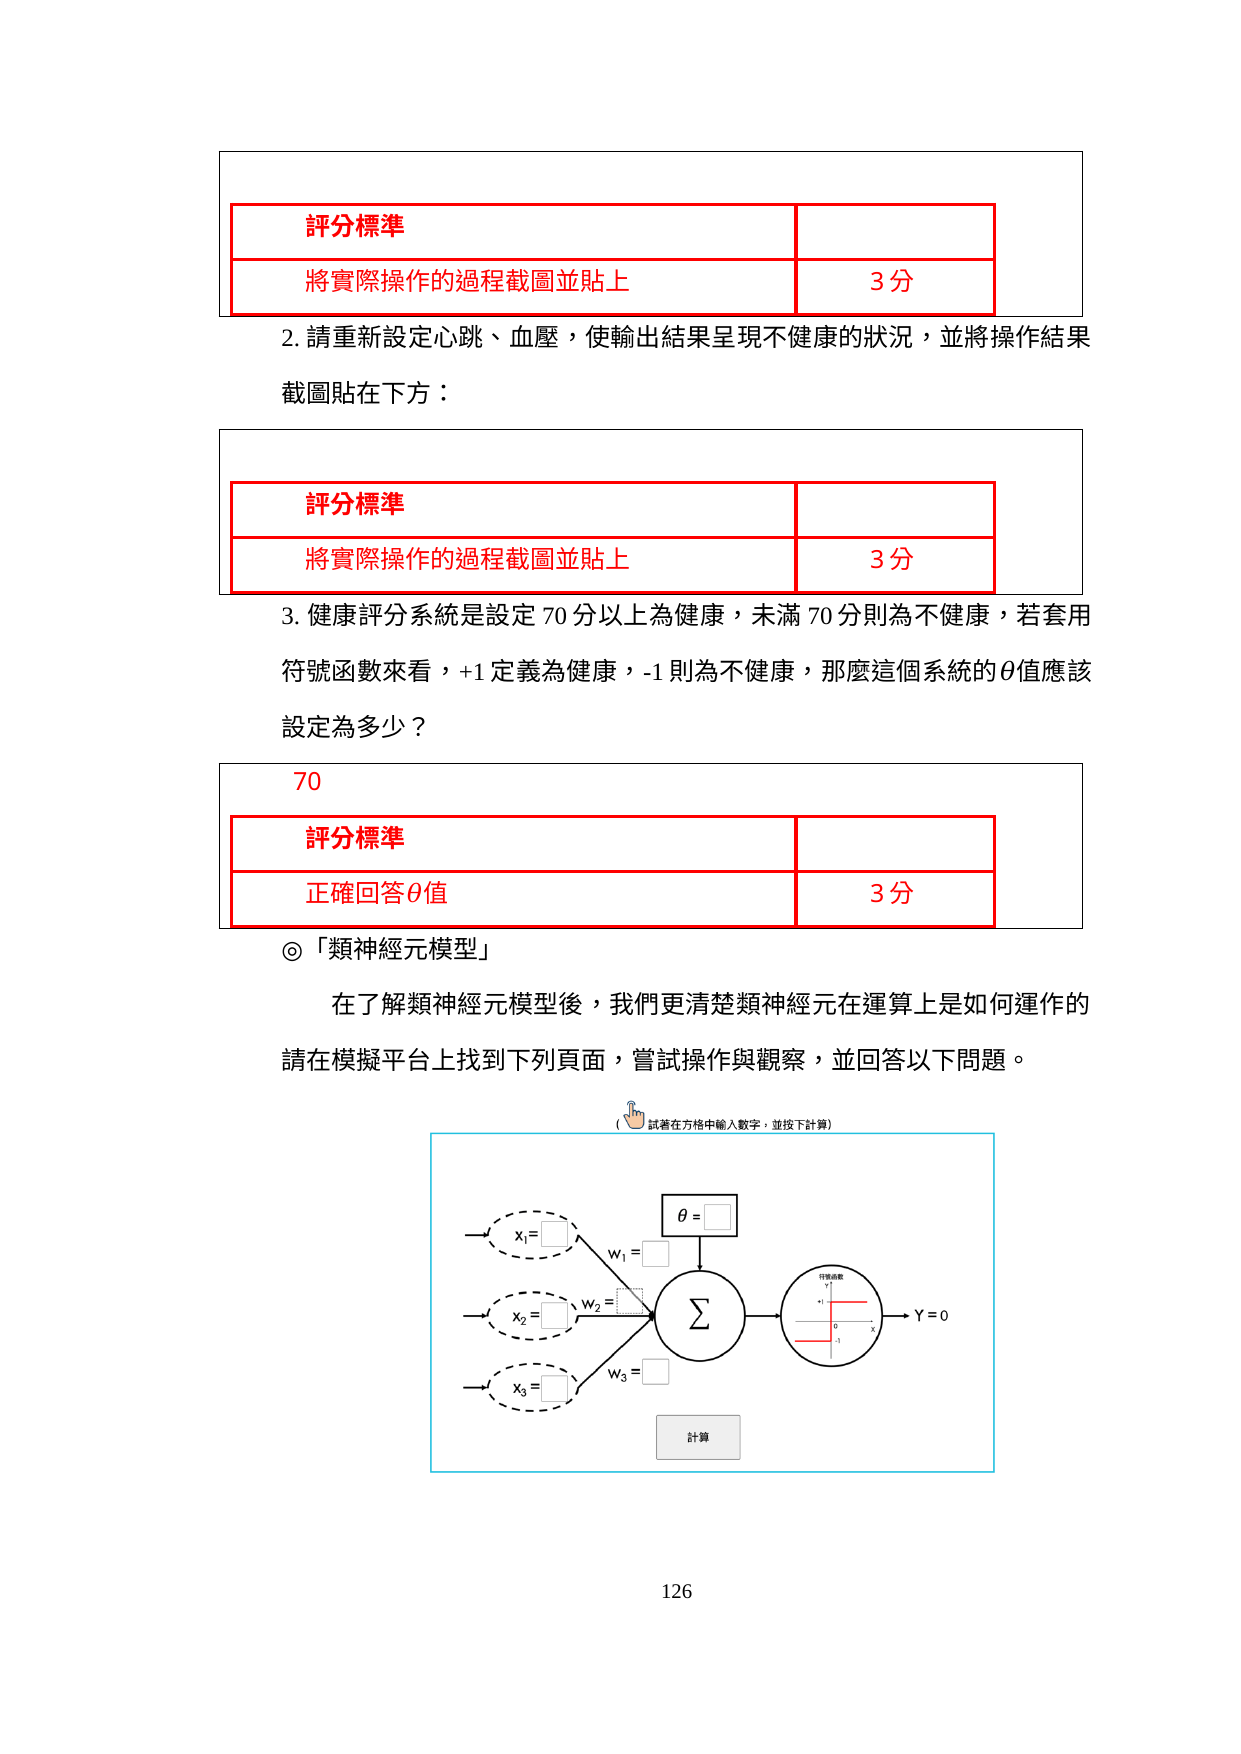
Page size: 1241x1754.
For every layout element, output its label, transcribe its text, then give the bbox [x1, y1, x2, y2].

text 在了解類神經元模型後，我們更清楚類神經元在運算上是如何運作的，請在模擬平台上找到下列頁面，嘗試操作與觀察，並回答以下問題。 [281, 983, 1092, 1077]
table_header [220, 430, 1082, 594]
text 2. 請重新設定心跳、血壓，使輸出結果呈現不健康的狀況，並將操作結果截圖貼在下方： [281, 317, 1092, 411]
text 3. 健康評分系統是設定70分以上為健康，未滿70分則為不健康，若套用符號函數來看，+1定義為健康，-1則為不健康，那麼這個系統的𝜃值應該設定為多少？ [281, 595, 1092, 745]
table_header [220, 152, 1082, 316]
table_header 70 [220, 764, 1082, 928]
picture [426, 1095, 998, 1476]
text ◎「類神經元模型」 [281, 929, 1092, 965]
